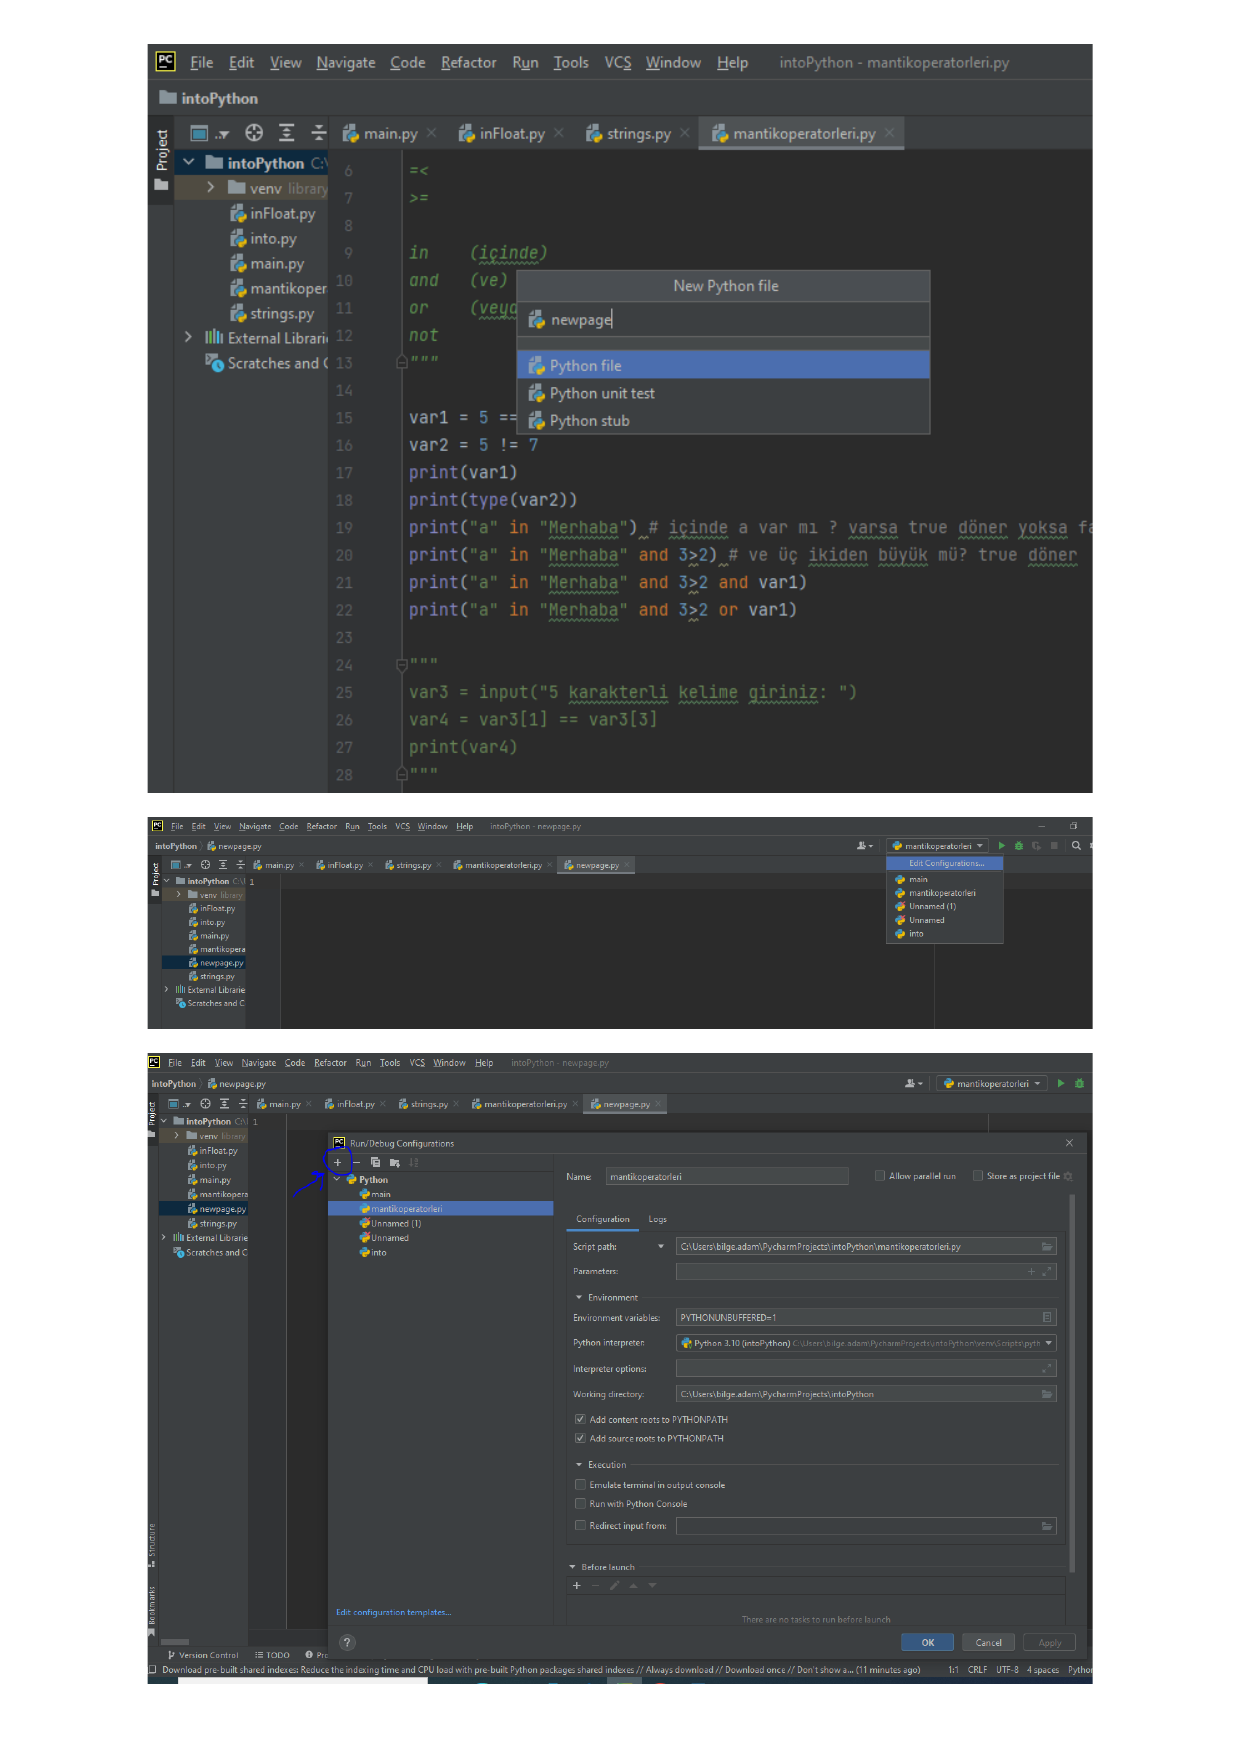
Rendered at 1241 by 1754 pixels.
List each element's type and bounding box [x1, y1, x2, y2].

picture [147, 1053, 1093, 1684]
picture [147, 44, 1093, 793]
picture [147, 817, 1093, 1029]
